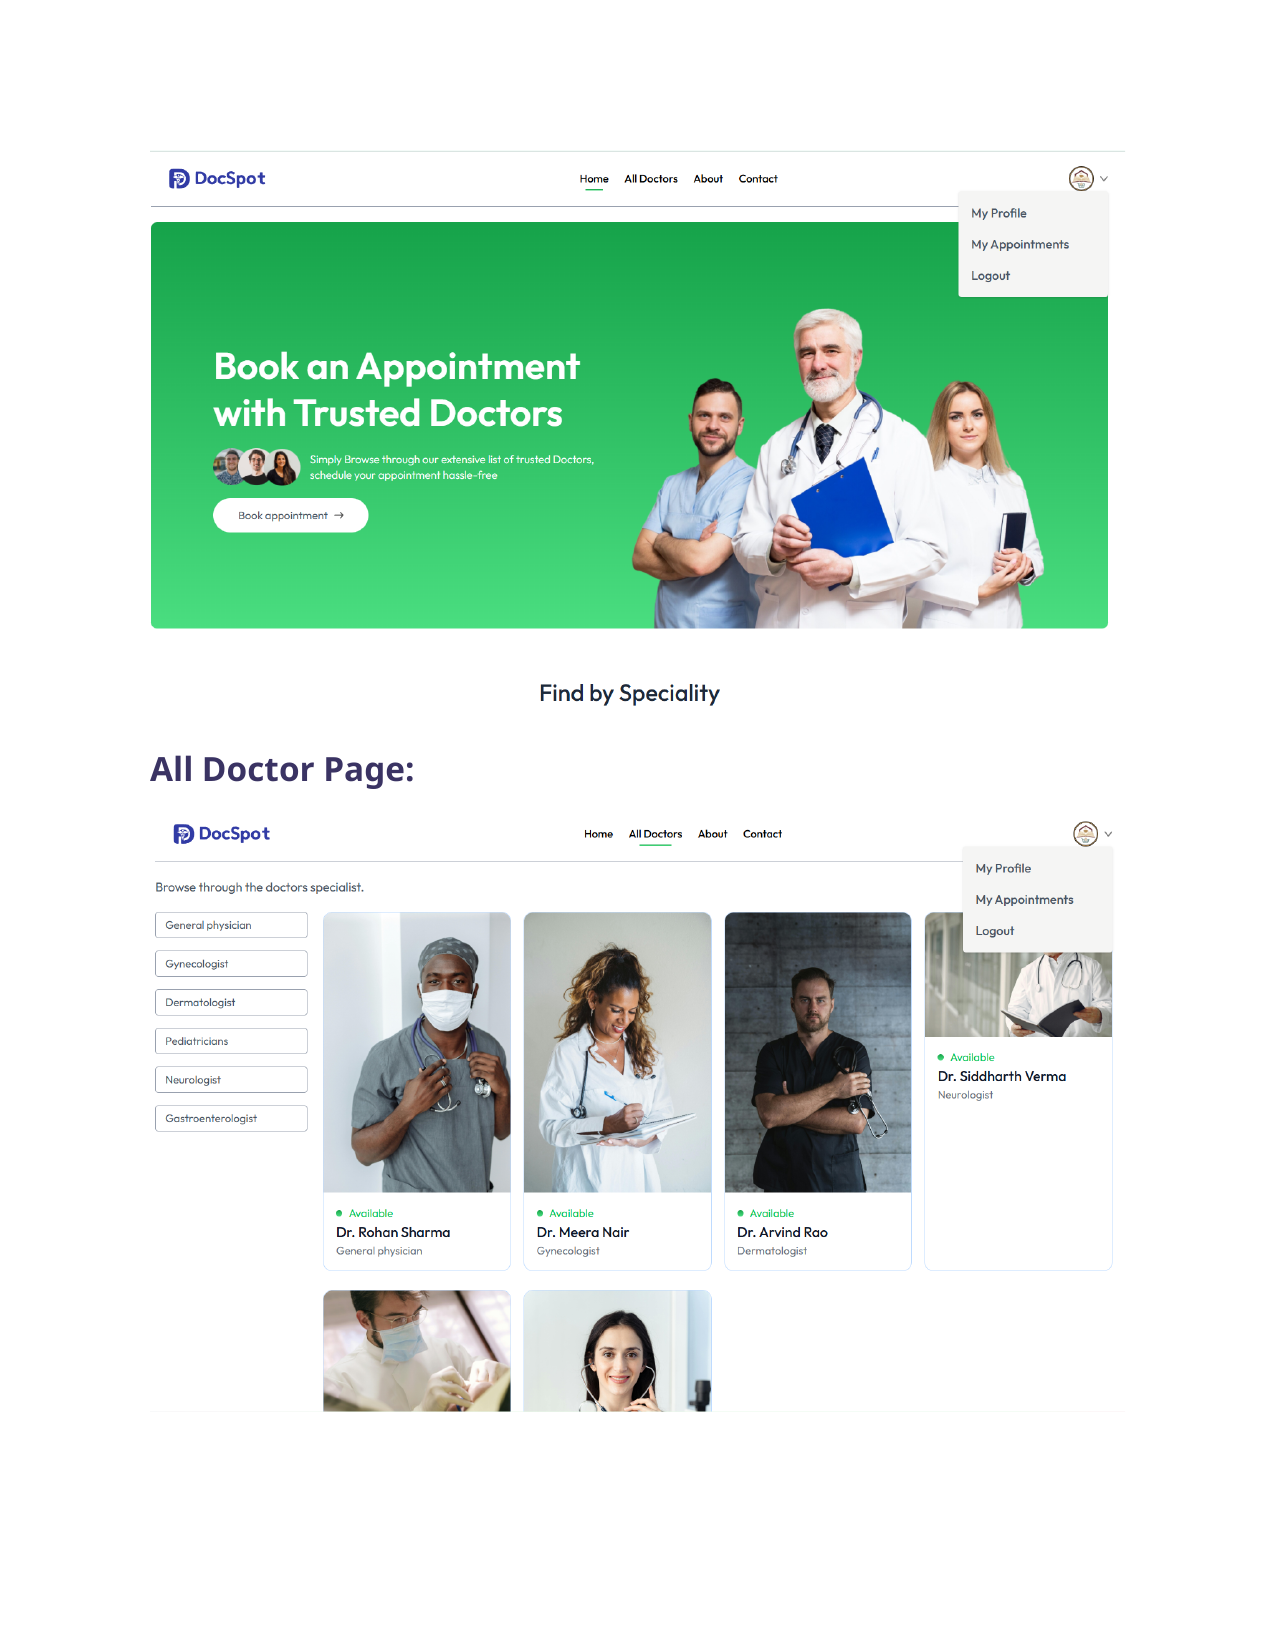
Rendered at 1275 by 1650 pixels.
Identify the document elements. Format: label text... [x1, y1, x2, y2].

picture [150, 150, 1125, 718]
text All Doctor Page: [150, 745, 1125, 791]
picture [150, 818, 1125, 1412]
